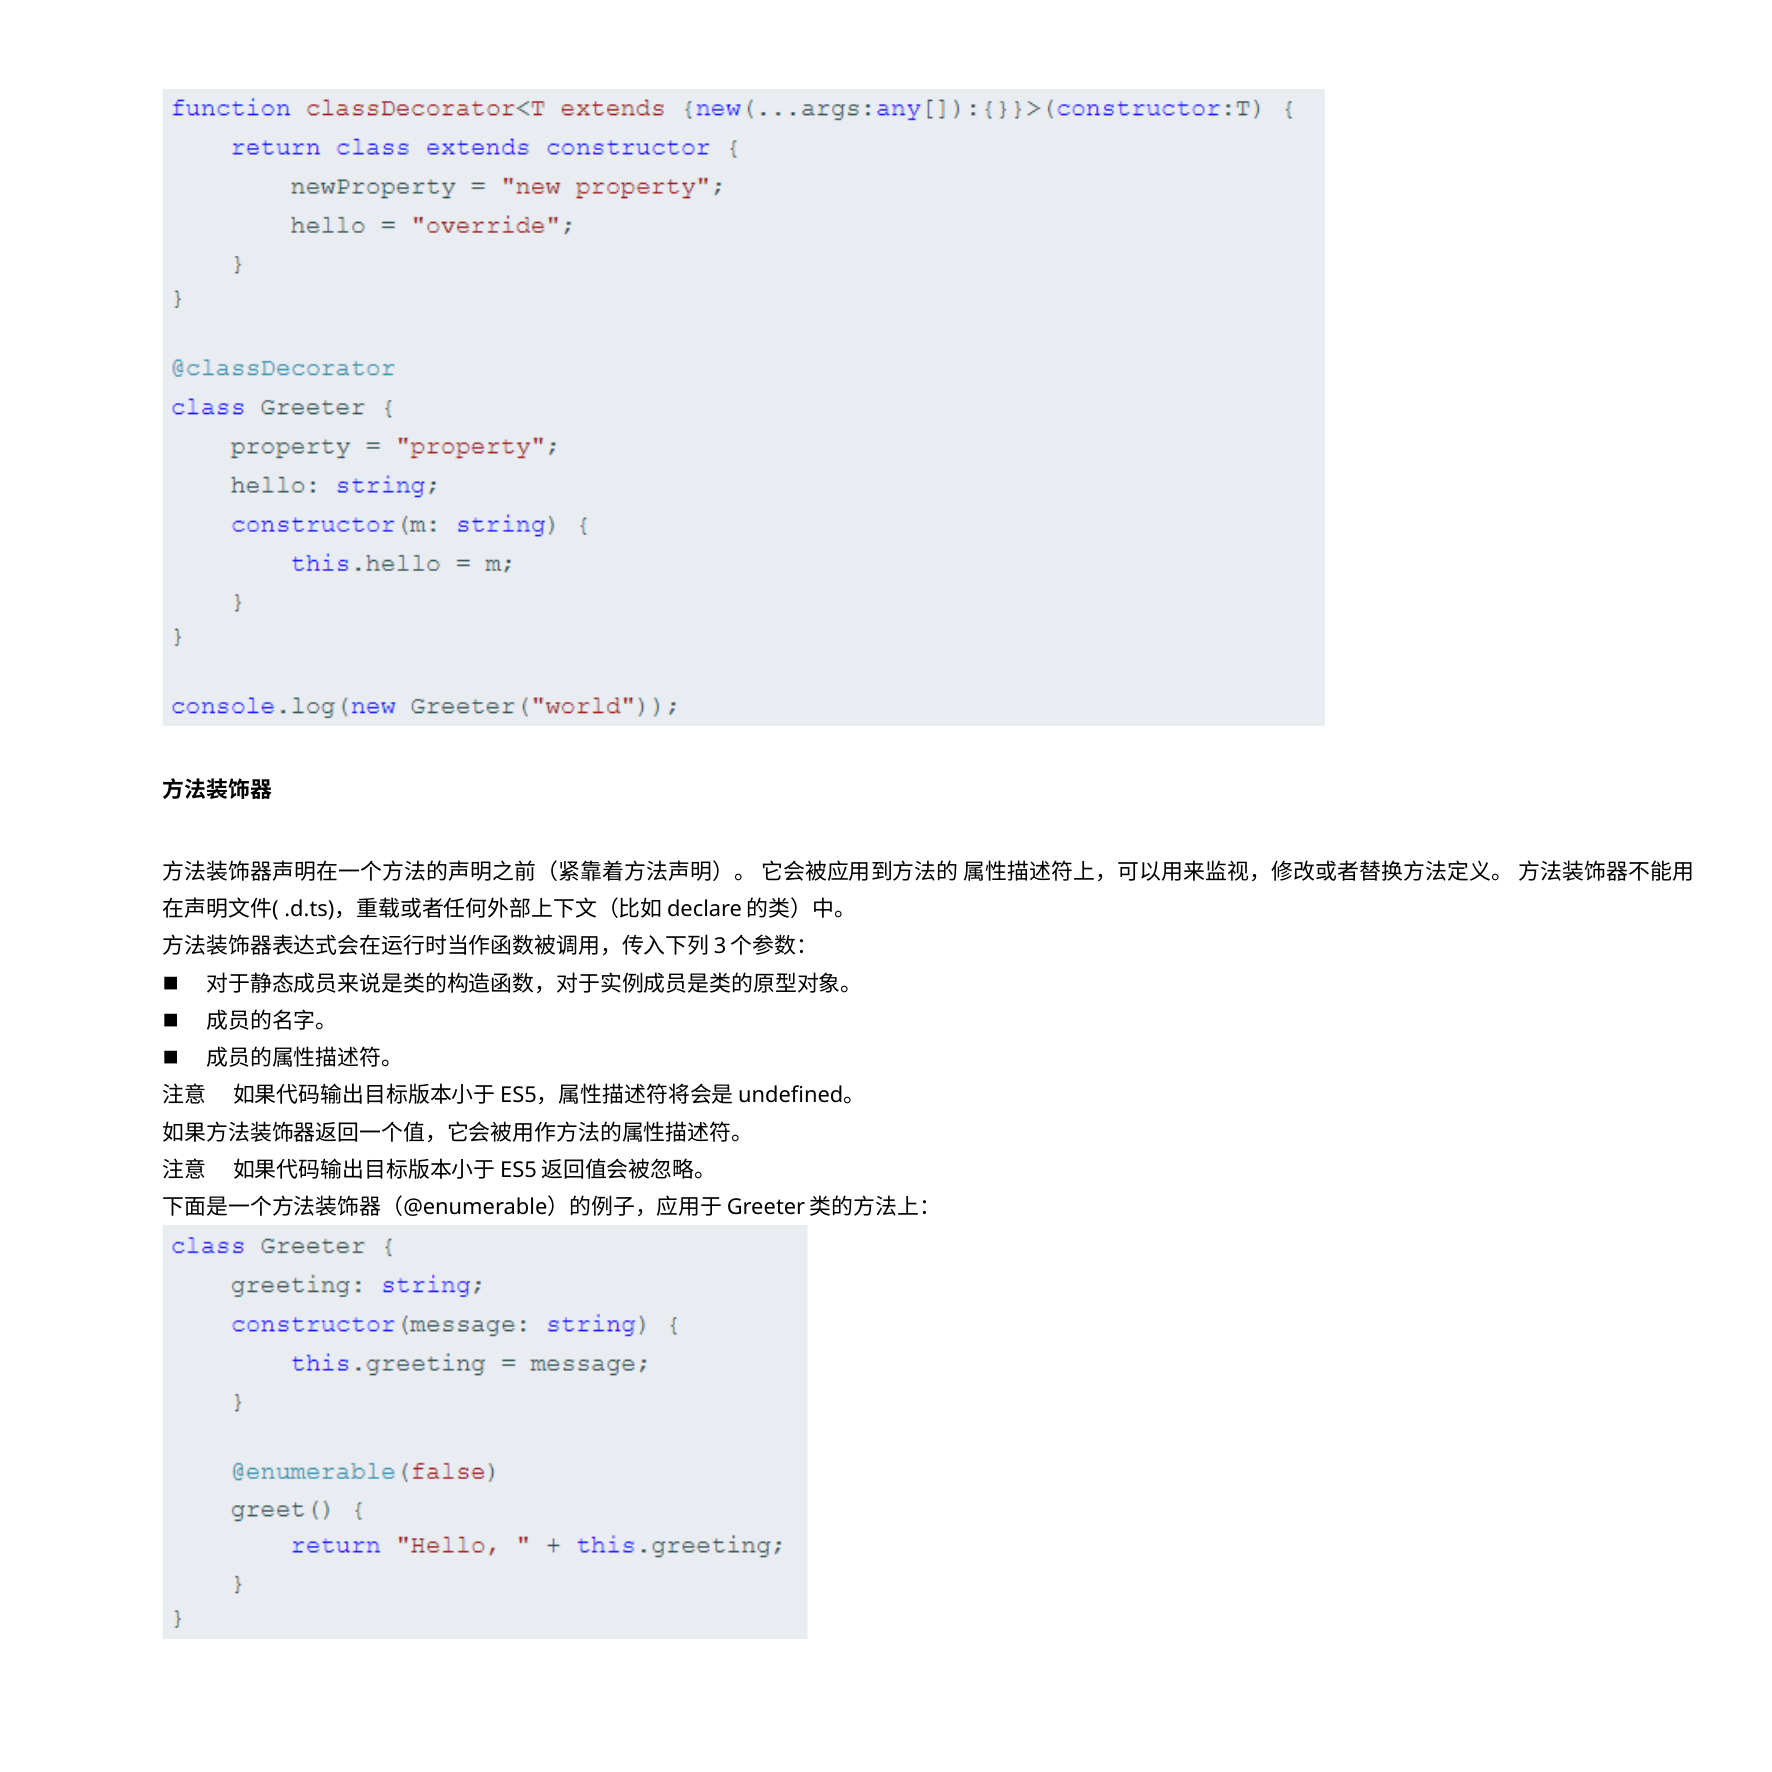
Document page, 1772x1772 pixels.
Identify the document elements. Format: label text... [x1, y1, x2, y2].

text 注意 如果代码输出目标版本小于ES5返回值会被忽略。 [119, 1151, 1697, 1184]
list 成员的属性描述符。 [162, 1040, 1697, 1072]
text 方法装饰器声明在一个方法的声明之前（紧靠着方法声明）。 它会被应用到方法的 属性描述符上，可以用来监视，修改或者替换方法定义。 方法装饰器不能用在声明文件( .d.ts)，重载或者任何外部上下文（比如declare的类）中。 [162, 854, 1697, 923]
subtitle 方法装饰器 [119, 771, 1697, 804]
text 下面是一个方法装饰器（@enumerable）的例子，应用于Greeter类的方法上： [119, 1188, 1697, 1221]
list 对于静态成员来说是类的构造函数，对于实例成员是类的原型对象。 [162, 965, 1697, 998]
picture [162, 1225, 808, 1639]
text 如果方法装饰器返回一个值，它会被用作方法的属性描述符。 [119, 1114, 1697, 1147]
text 注意 如果代码输出目标版本小于ES5，属性描述符将会是undefined。 [119, 1077, 1697, 1109]
text 方法装饰器表达式会在运行时当作函数被调用，传入下列3个参数： [119, 928, 1697, 961]
list 成员的名字。 [162, 1003, 1697, 1035]
picture [162, 89, 1325, 726]
